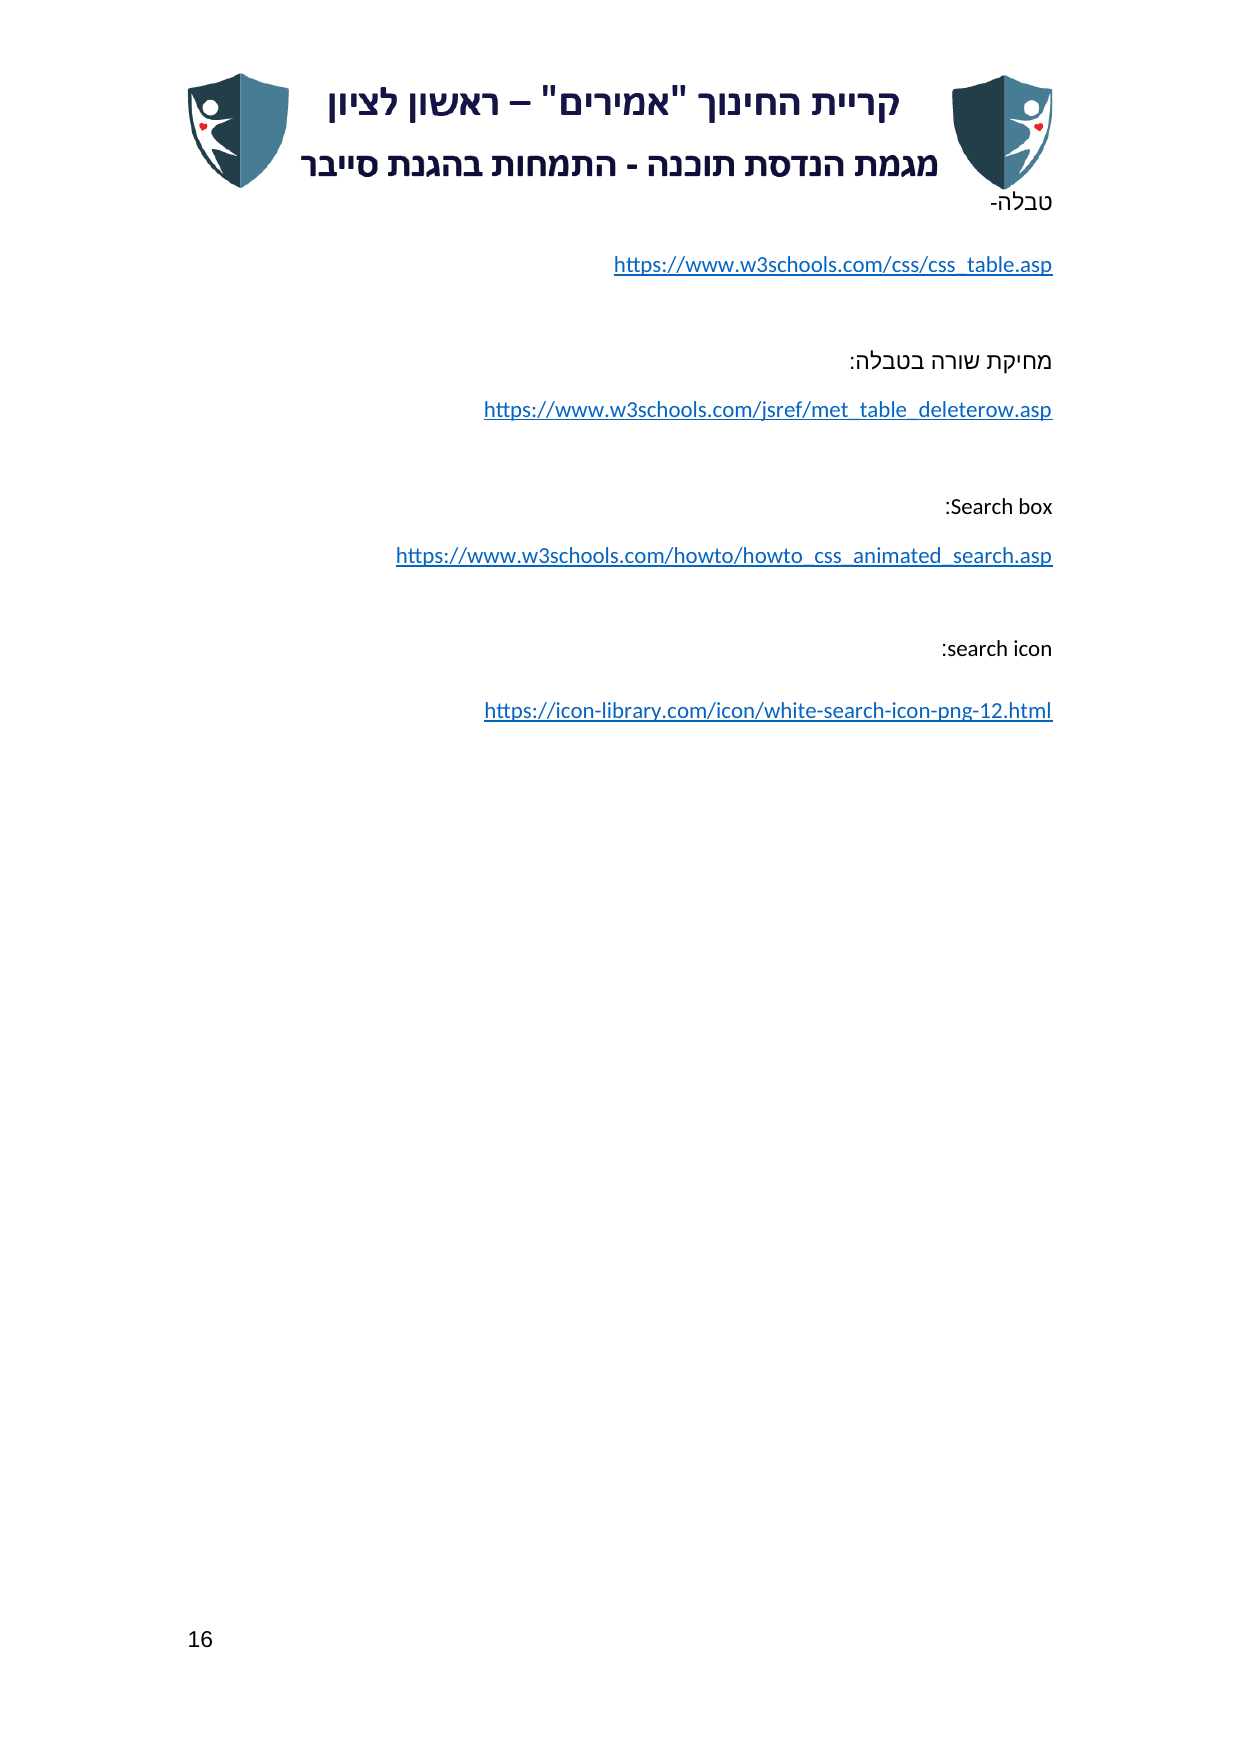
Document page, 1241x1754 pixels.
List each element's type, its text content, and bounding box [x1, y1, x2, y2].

text Search box: [187, 492, 1053, 520]
text https://www.w3schools.com/howto/howto_css_animated_search.asp search icon: https://icon-library.com/icon/white-search-icon-png-12.html [187, 541, 1053, 724]
picture [187, 73, 1053, 190]
text https://www.w3schools.com/jsref/met_table_deleterow.asp [187, 395, 1053, 423]
text מחיקת שורה בטבלה: [187, 348, 1053, 374]
text טבלה- https://www.w3schools.com/css/css_table.asp [187, 190, 1053, 278]
